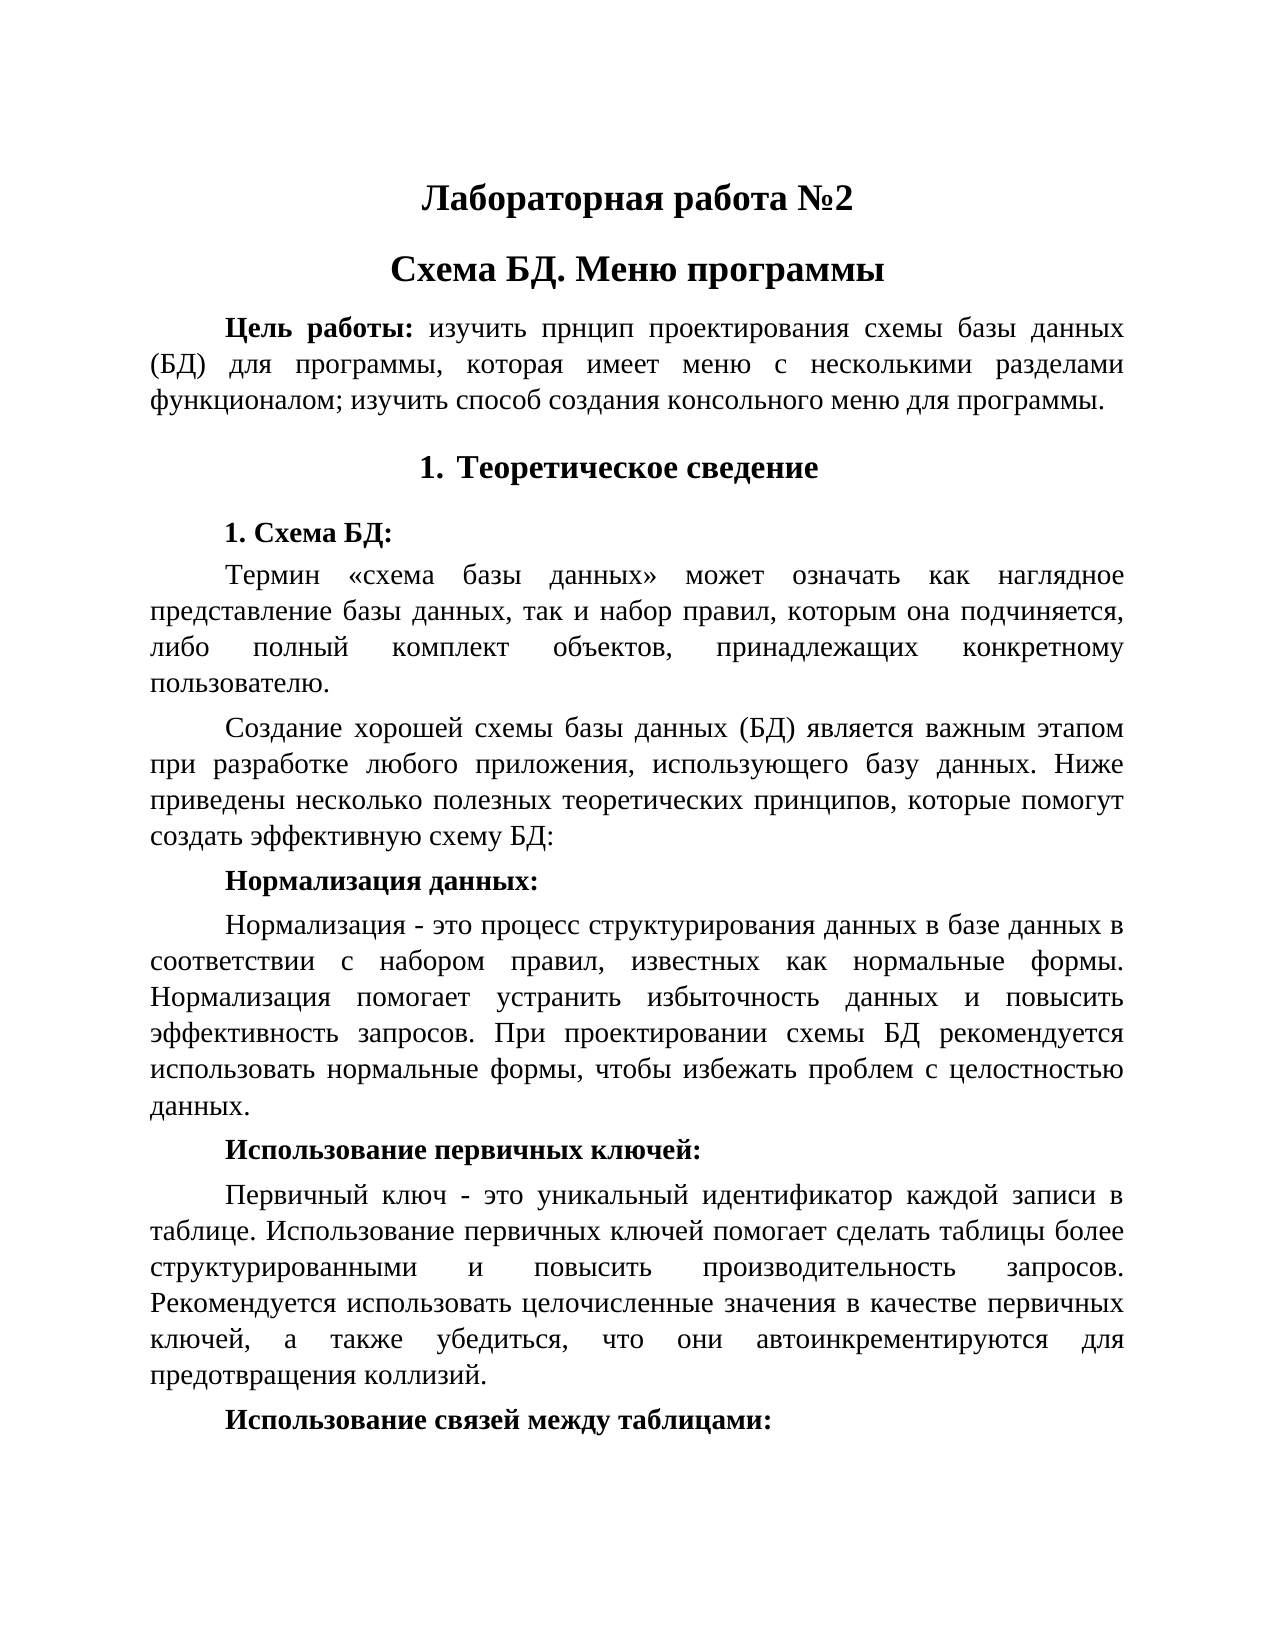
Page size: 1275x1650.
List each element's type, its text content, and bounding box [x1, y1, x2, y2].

list Схема БД: [224, 515, 1125, 548]
text Нормализация - это процесс структурирования данных в базе данных в соответствии с набором правил, известных как нормальные формы. Нормализация помогает устранить избыточность данных и повысить эффективность запросов. При проектировании схемы БД рекомендуется использовать нормальные формы, чтобы избежать проблем с целостностью данных. [150, 907, 1125, 1121]
subtitle Лабораторная работа №2 [150, 175, 1125, 218]
text Использование первичных ключей: [150, 1132, 1125, 1166]
text Создание хорошей схемы базы данных (БД) является важным этапом при разработке любого приложения, использующего базу данных. Ниже приведены несколько полезных теоретических принципов, которые помогут создать эффективную схему БД: [150, 710, 1125, 852]
text Первичный ключ - это уникальный идентификатор каждой записи в таблице. Использование первичных ключей помогает сделать таблицы более структурированными и повысить производительность запросов. Рекомендуется использовать целочисленные значения в качестве первичных ключей, а также убедиться, что они автоинкрементируются для предотвращения коллизий. [150, 1177, 1125, 1391]
text Цель работы: изучить прнцип проектирования схемы базы данных (БД) для программы, которая имеет меню с несколькими разделами функционалом; изучить способ создания консольного меню для программы. [150, 310, 1125, 416]
subtitle Схема БД. Меню программы [150, 247, 1125, 290]
text Термин «схема базы данных» может означать как наглядное представление базы данных, так и набор правил, которым она подчиняется, либо полный комплект объектов, принадлежащих конкретному пользователю. [150, 557, 1125, 699]
subtitle Теоретическое сведение [112, 447, 1125, 486]
text Нормализация данных: [150, 863, 1125, 896]
text Использование связей между таблицами: [150, 1402, 1125, 1436]
